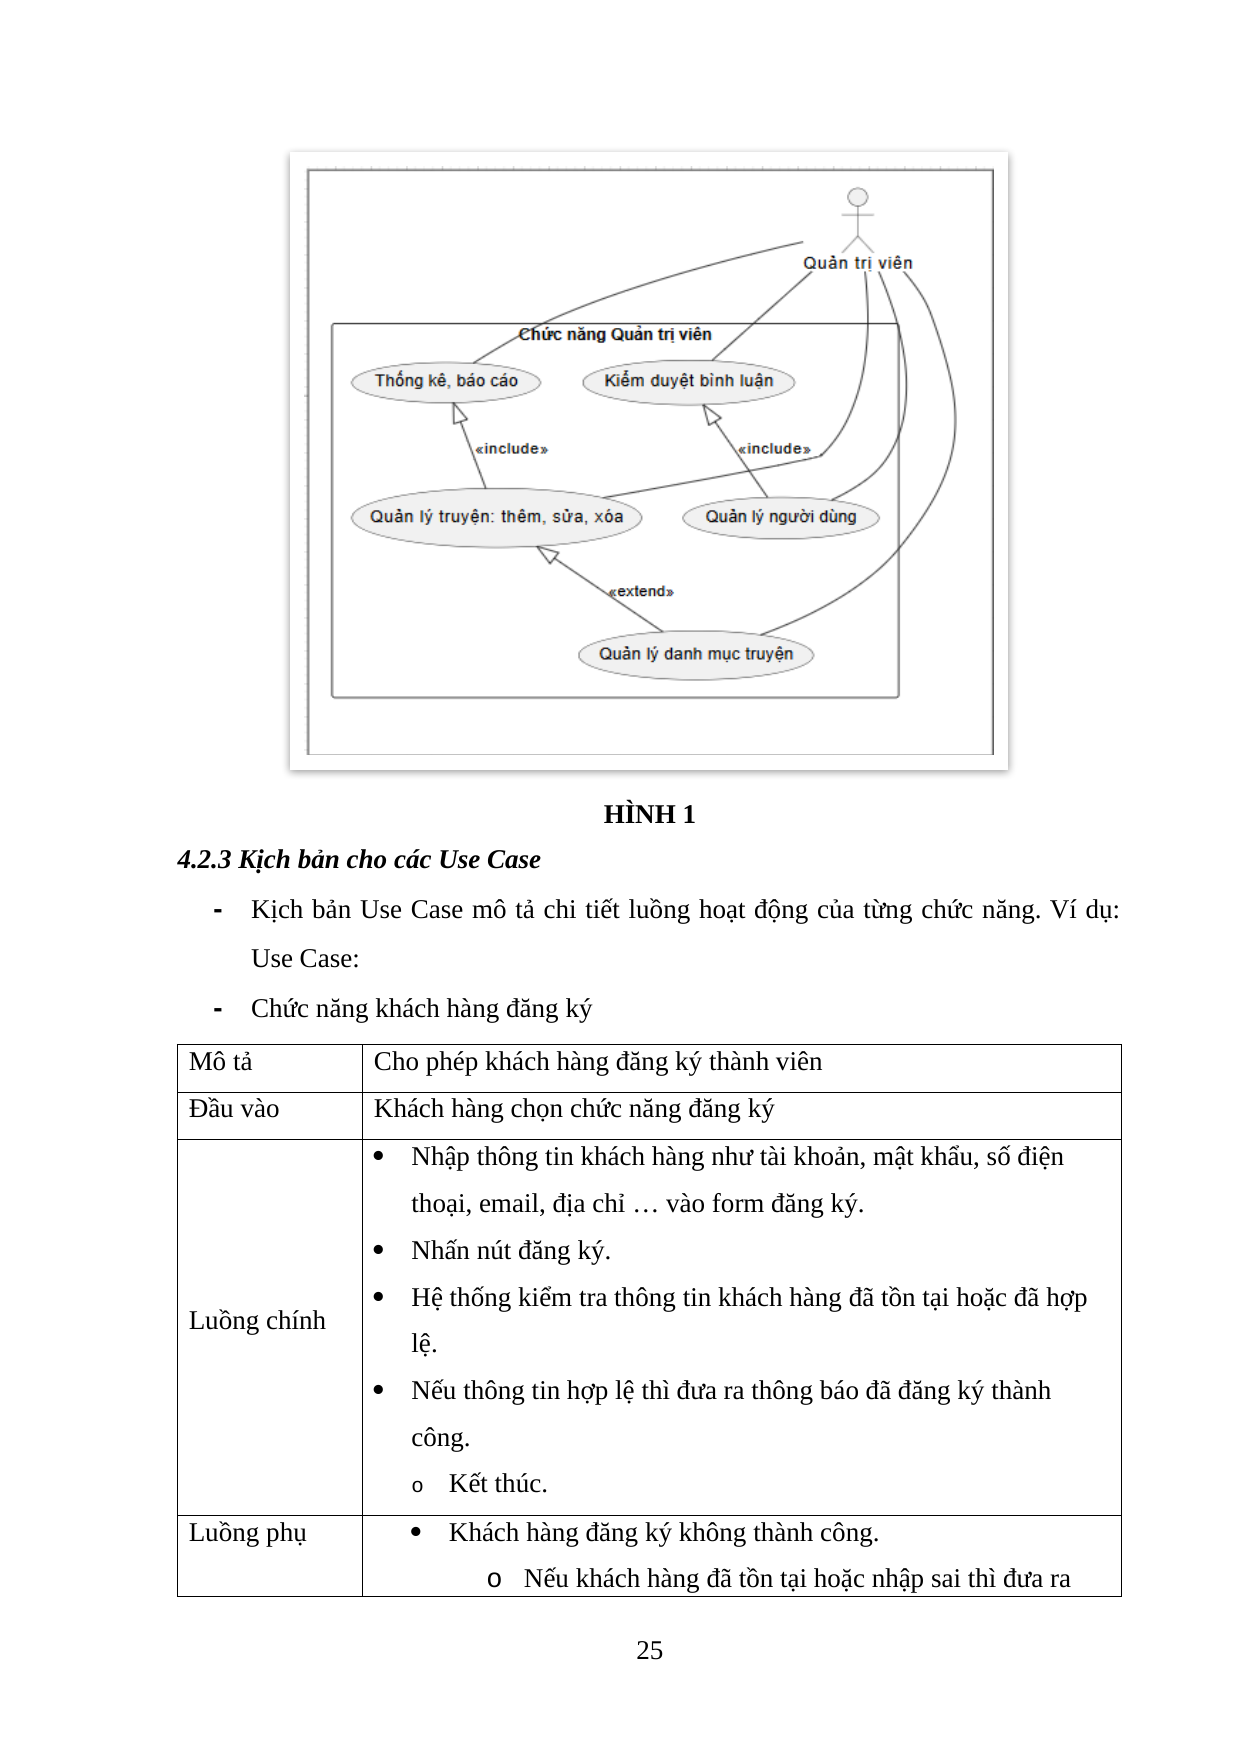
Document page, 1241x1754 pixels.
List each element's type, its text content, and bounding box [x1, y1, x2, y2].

text hình 1 [177, 798, 1122, 829]
table_cell Đầu vào [178, 1093, 362, 1139]
list Kịch bản Use Case mô tả chi tiết luồng hoạt động của từng chức năng. Ví dụ: Use Case: [213, 889, 1122, 973]
list Chức năng khách hàng đăng ký [213, 988, 1122, 1025]
table_cell Luồng phụ [178, 1516, 362, 1596]
subtitle 4.2.3 Kịch bản cho các Use Case [177, 843, 1122, 874]
picture [304, 166, 994, 755]
table_header Cho phép khách hàng đăng ký thành viên [363, 1045, 1121, 1092]
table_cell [363, 1516, 1121, 1596]
table_header Mô tả [178, 1045, 362, 1092]
table_cell Luồng chính [178, 1140, 362, 1514]
table_cell Khách hàng chọn chức năng đăng ký [363, 1093, 1121, 1139]
table_cell Nhập thông tin khách hàng như tài khoản, mật khẩu, số điện thoại, email, địa chỉ … vào form đăng ký. Nhấn nút đăng ký. Hệ thống kiểm tra thông tin khách hàng đã tồn tại hoặc đã hợp lệ. Nếu thông tin hợp lệ thì đưa ra thông báo đã đăng ký thành công. Kết thúc. [363, 1140, 1121, 1514]
